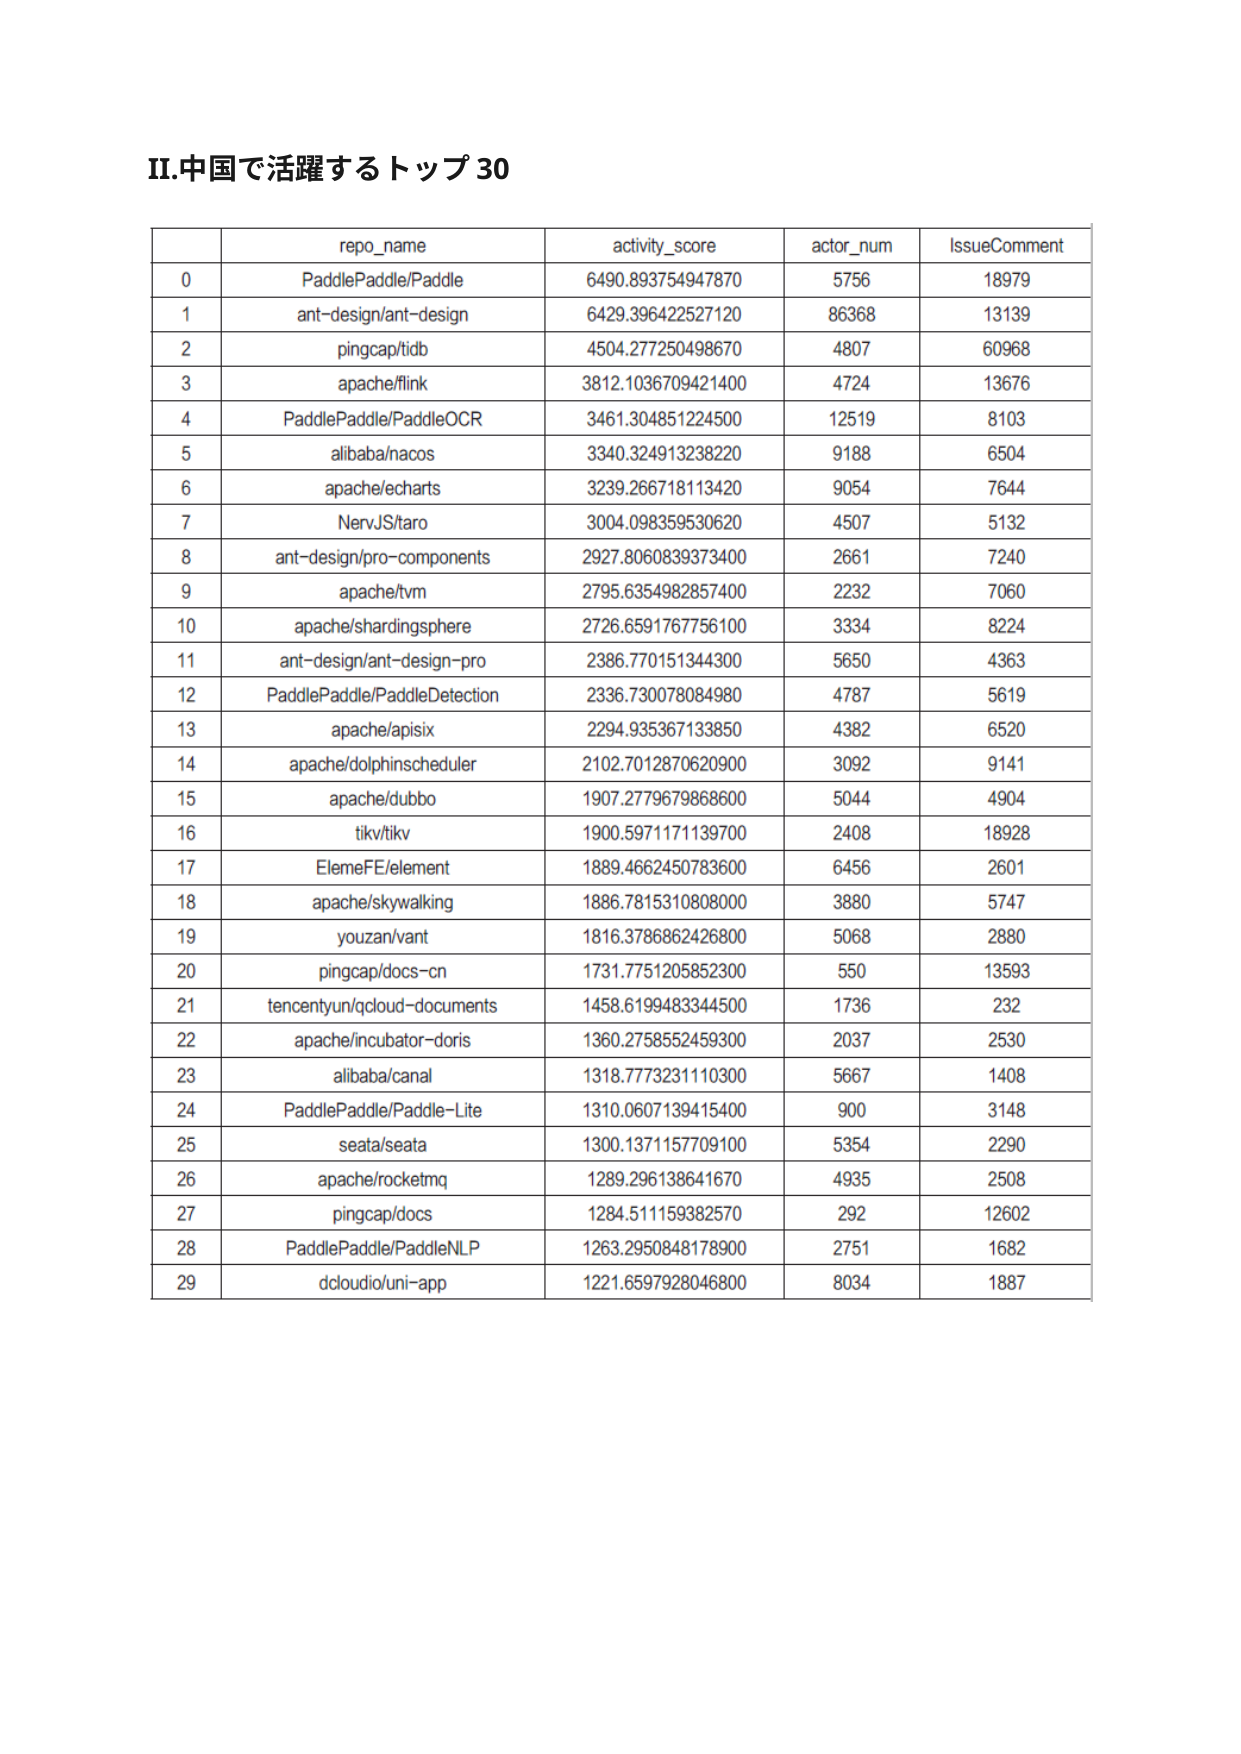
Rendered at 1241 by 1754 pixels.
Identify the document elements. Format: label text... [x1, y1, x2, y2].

picture [147, 223, 1093, 1302]
subtitle II.中国で活躍するトップ30 [148, 146, 1093, 188]
